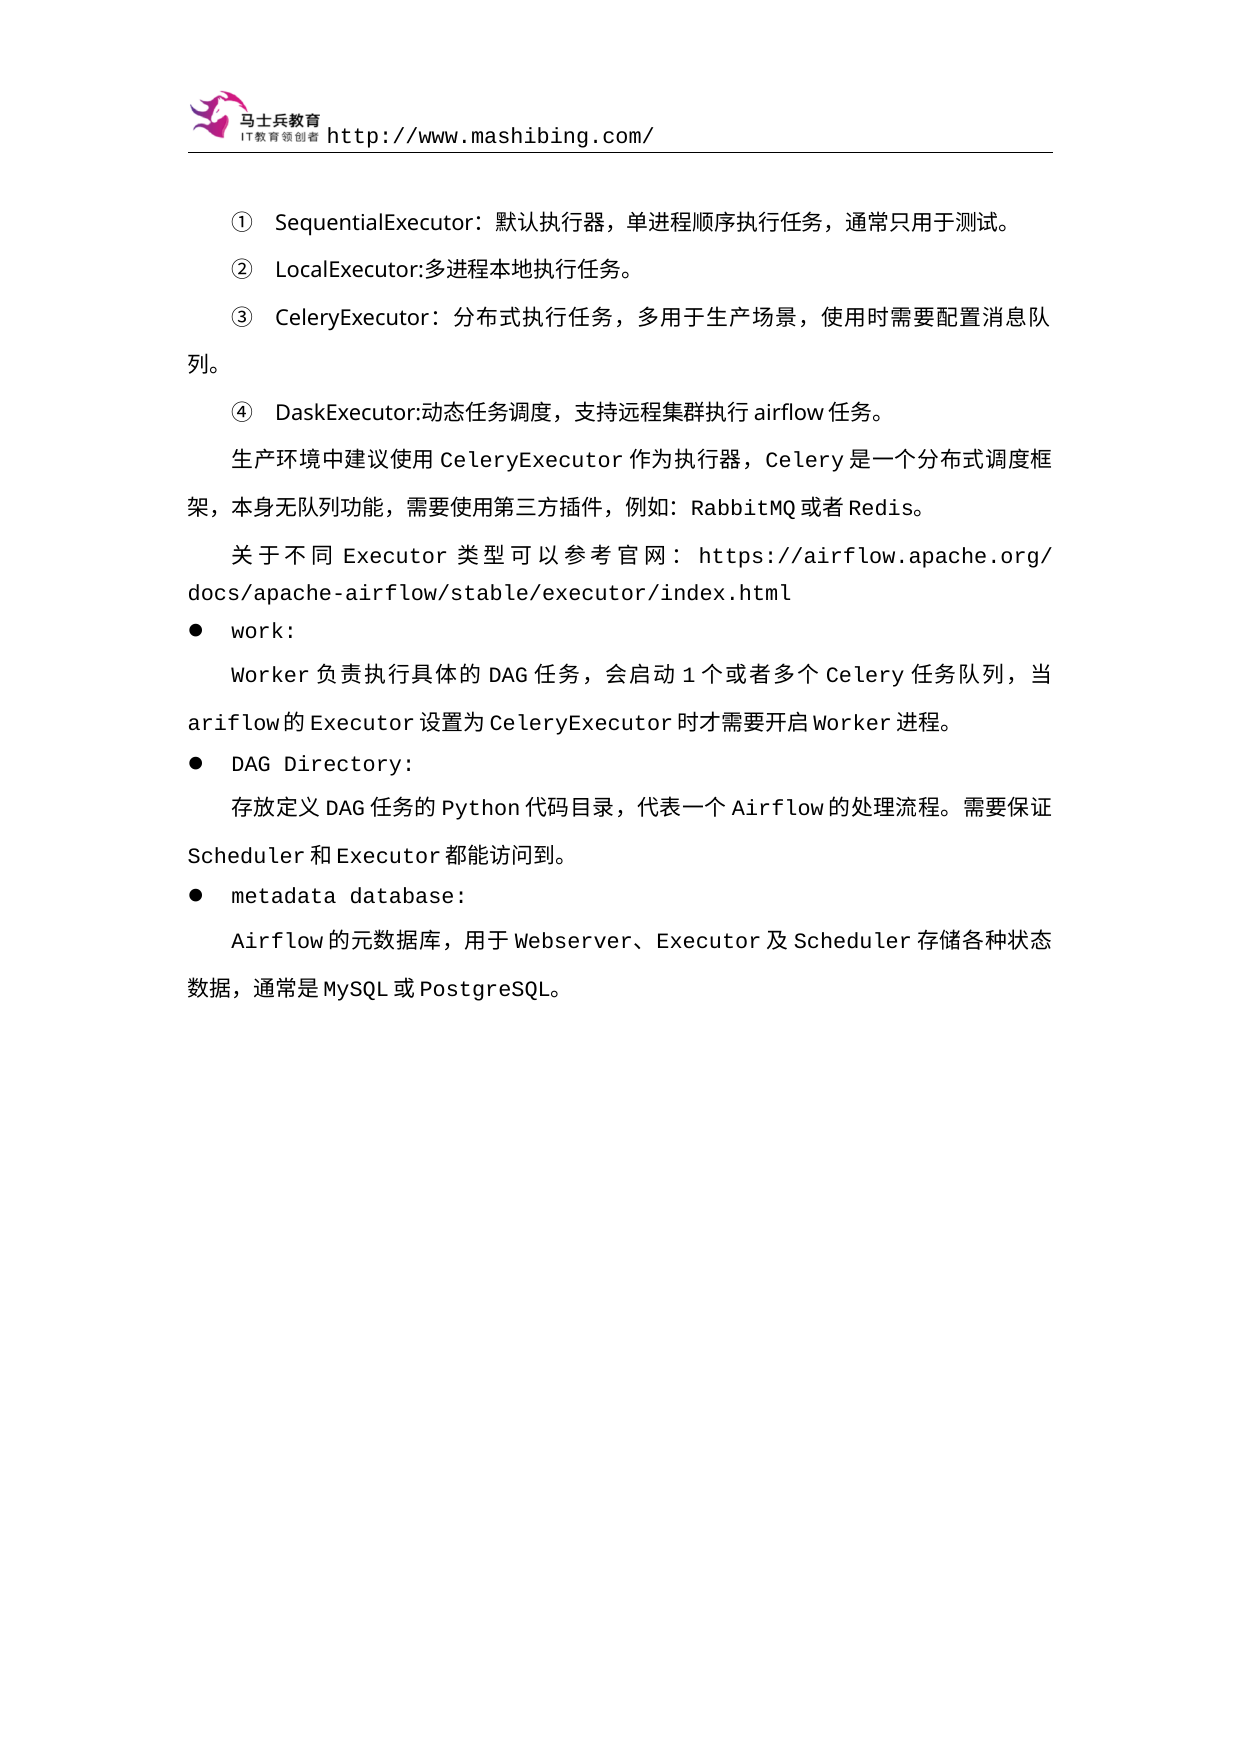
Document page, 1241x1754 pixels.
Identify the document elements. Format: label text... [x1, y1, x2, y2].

text Worker负责执行具体的DAG任务，会启动1个或者多个Celery任务队列，当ariflow的Executor设置为CeleryExecutor时才需要开启Worker进程。 [187, 657, 1053, 737]
list CeleryExecutor：分布式执行任务，多用于生产场景，使用时需要配置消息队列。 [187, 300, 1053, 379]
list SequentialExecutor：默认执行器，单进程顺序执行任务，通常只用于测试。 [187, 204, 1053, 236]
list LocalExecutor:多进程本地执行任务。 [187, 252, 1053, 284]
text Airflow的元数据库，用于Webserver、Executor及Scheduler存储各种状态数据，通常是MySQL或PostgreSQL。 [187, 923, 1053, 1003]
list DAG Directory: [187, 753, 1053, 777]
text 存放定义DAG任务的Python代码目录，代表一个Airflow的处理流程。需要保证Scheduler和Executor都能访问到。 [187, 790, 1053, 870]
list DaskExecutor:动态任务调度，支持远程集群执行airflow任务。 [187, 395, 1053, 427]
text 生产环境中建议使用CeleryExecutor作为执行器，Celery是一个分布式调度框架，本身无队列功能，需要使用第三方插件，例如：RabbitMQ或者Redis。 [187, 442, 1053, 522]
list metadata database: [187, 886, 1053, 910]
text 关于不同Executor类型可以参考官网：https://airflow.apache.org/docs/apache-airflow/stable/executor/index.html [187, 538, 1053, 607]
picture [187, 88, 327, 144]
list work: [187, 620, 1053, 644]
